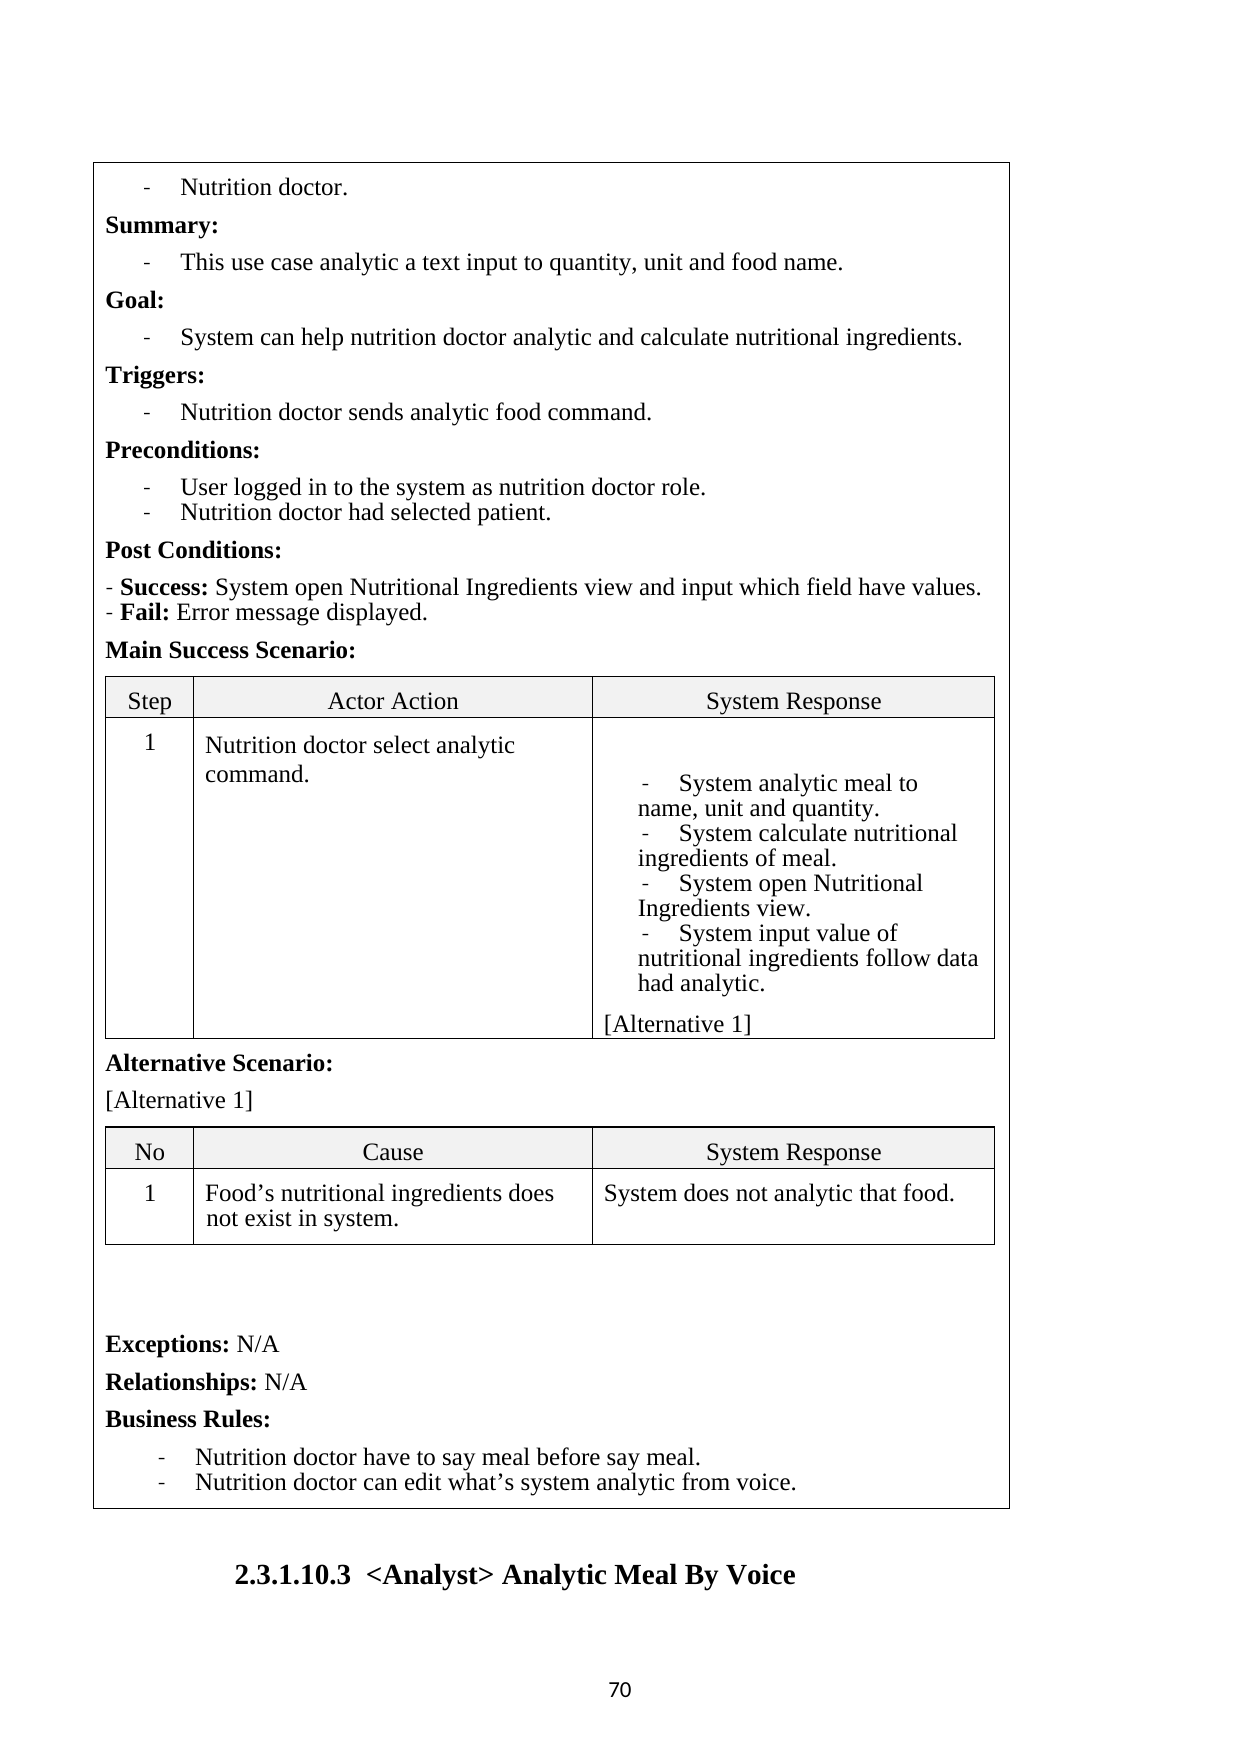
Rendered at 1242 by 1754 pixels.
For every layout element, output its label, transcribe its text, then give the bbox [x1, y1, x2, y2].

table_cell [94, 163, 1009, 1507]
subtitle <Analyst> Analytic Meal By Voice [234, 1557, 1146, 1591]
